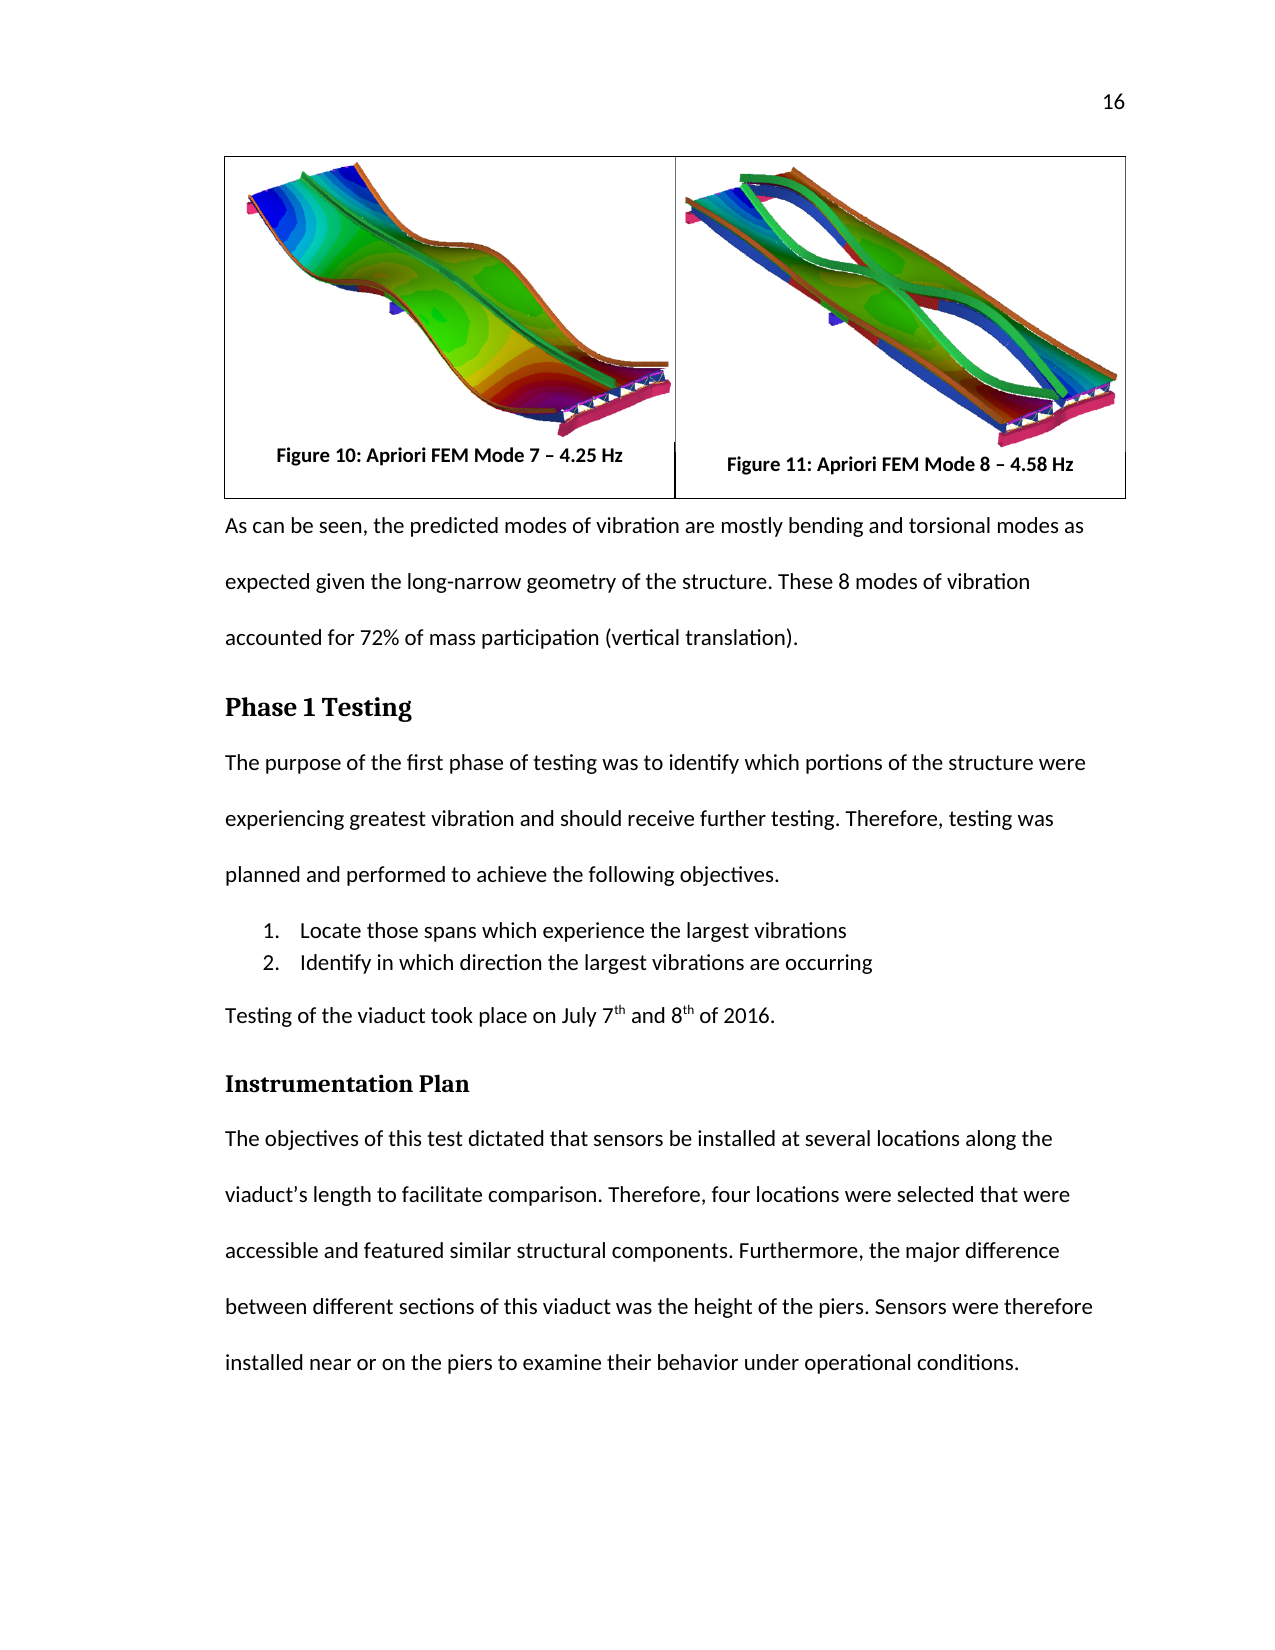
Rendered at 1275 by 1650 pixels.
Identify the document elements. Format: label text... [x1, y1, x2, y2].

picture [225, 157, 1126, 452]
text The purpose of the first phase of testing was to identify which portions of the structure were experiencing greatest vibration and should receive further testing. Therefore, testing was planned and performed to achieve the following objectives. [225, 748, 1125, 888]
table_cell Figure 10: Apriori FEM Mode 7 – 4.25 Hz [225, 442, 674, 498]
subtitle Instrumentation Plan [225, 1070, 1125, 1099]
text As can be seen, the predicted modes of vibration are mostly bending and torsional modes as expected given the long-narrow geometry of the structure. These 8 modes of vibration accounted for 72% of mass participation (vertical translation). [225, 511, 1125, 652]
text The objectives of this test dictated that sensors be installed at several locations along the viaduct’s length to facilitate comparison. Therefore, four locations were selected that were accessible and featured similar structural components. Furthermore, the major difference between different sections of this viaduct was the height of the piers. Sensors were therefore installed near or on the piers to examine their behavior under operational conditions. [225, 1124, 1125, 1376]
subtitle Phase 1 Testing [225, 692, 1125, 723]
list Identify in which direction the largest vibrations are occurring [262, 948, 1125, 977]
table_cell Figure 11: Apriori FEM Mode 8 – 4.58 Hz [676, 452, 1125, 498]
list Locate those spans which experience the largest vibrations [262, 916, 1125, 944]
text Testing of the viaduct took place on July 7th and 8th of 2016. [225, 1002, 1125, 1029]
